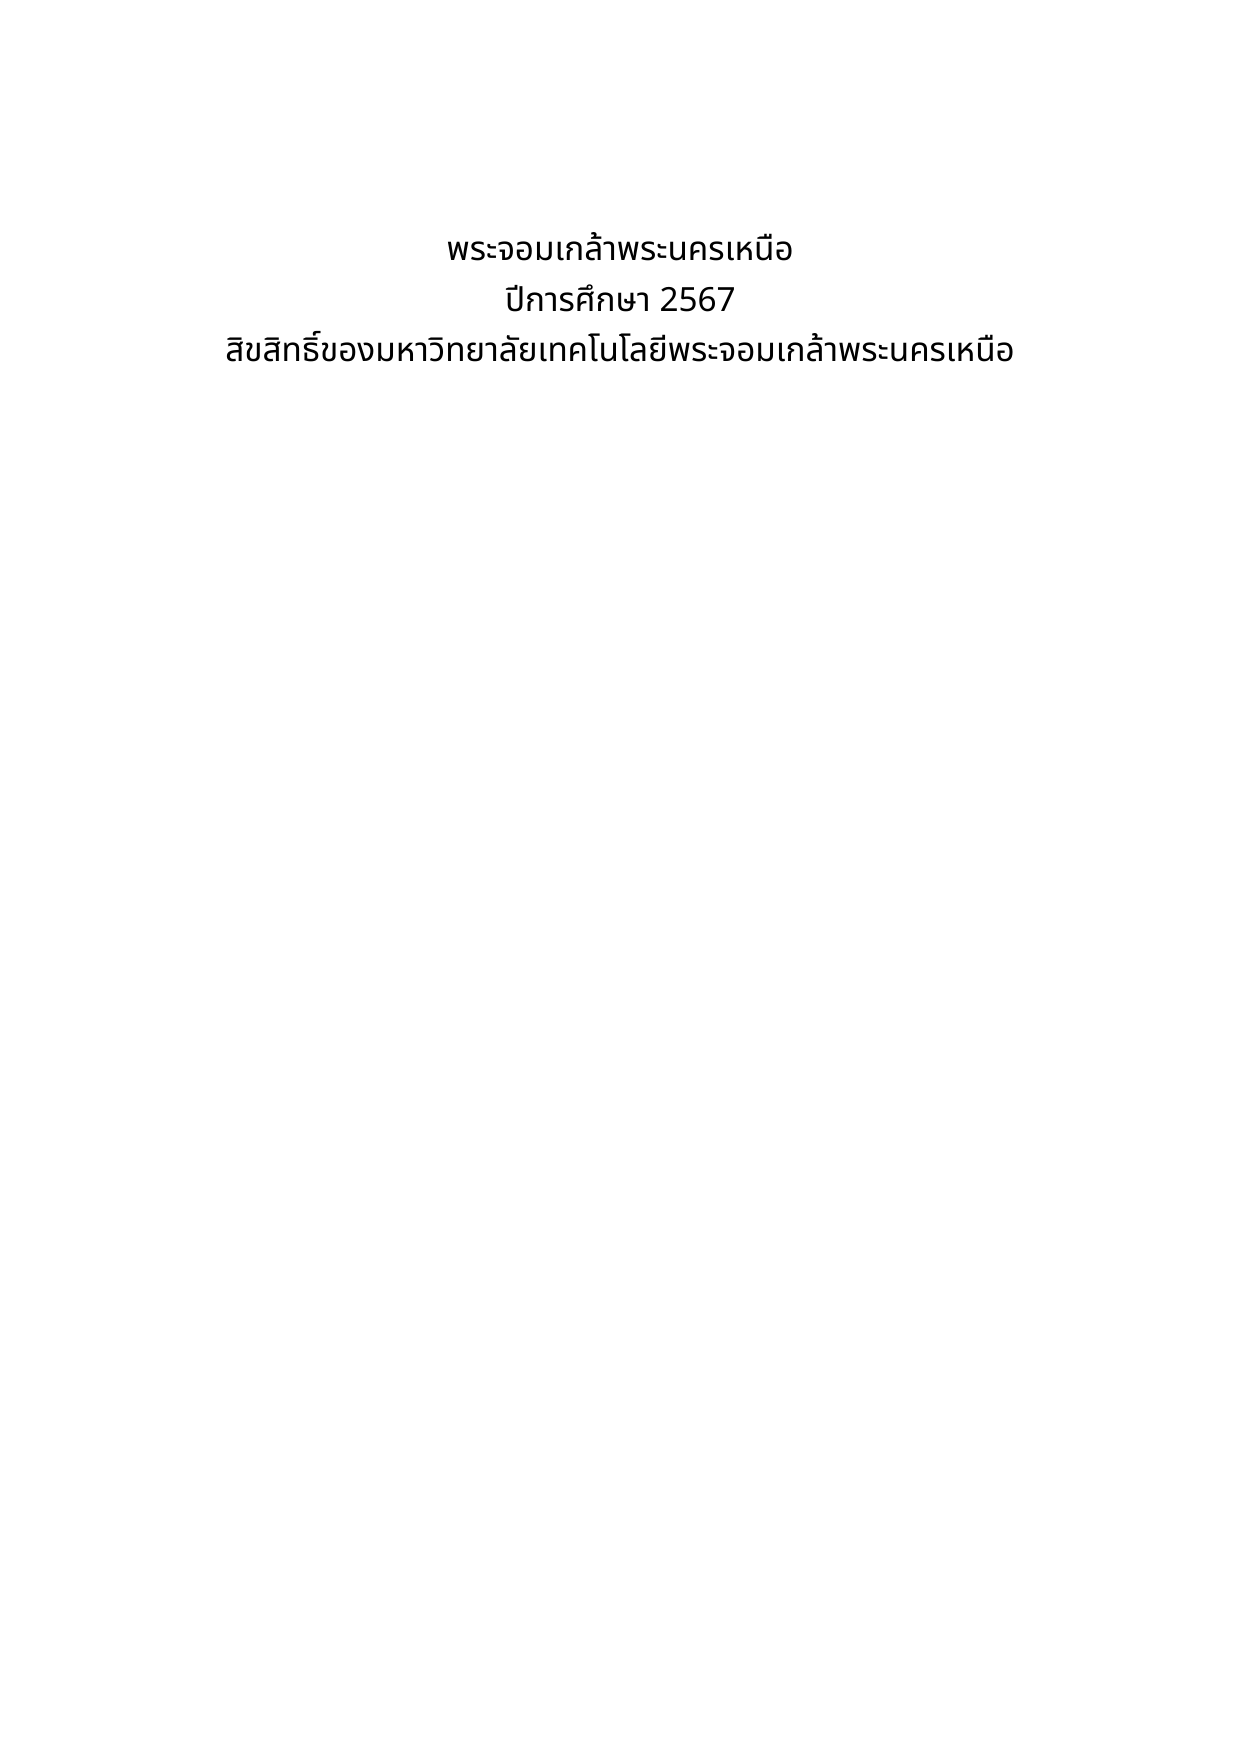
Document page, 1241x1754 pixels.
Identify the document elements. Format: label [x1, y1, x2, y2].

text [150, 225, 1090, 376]
